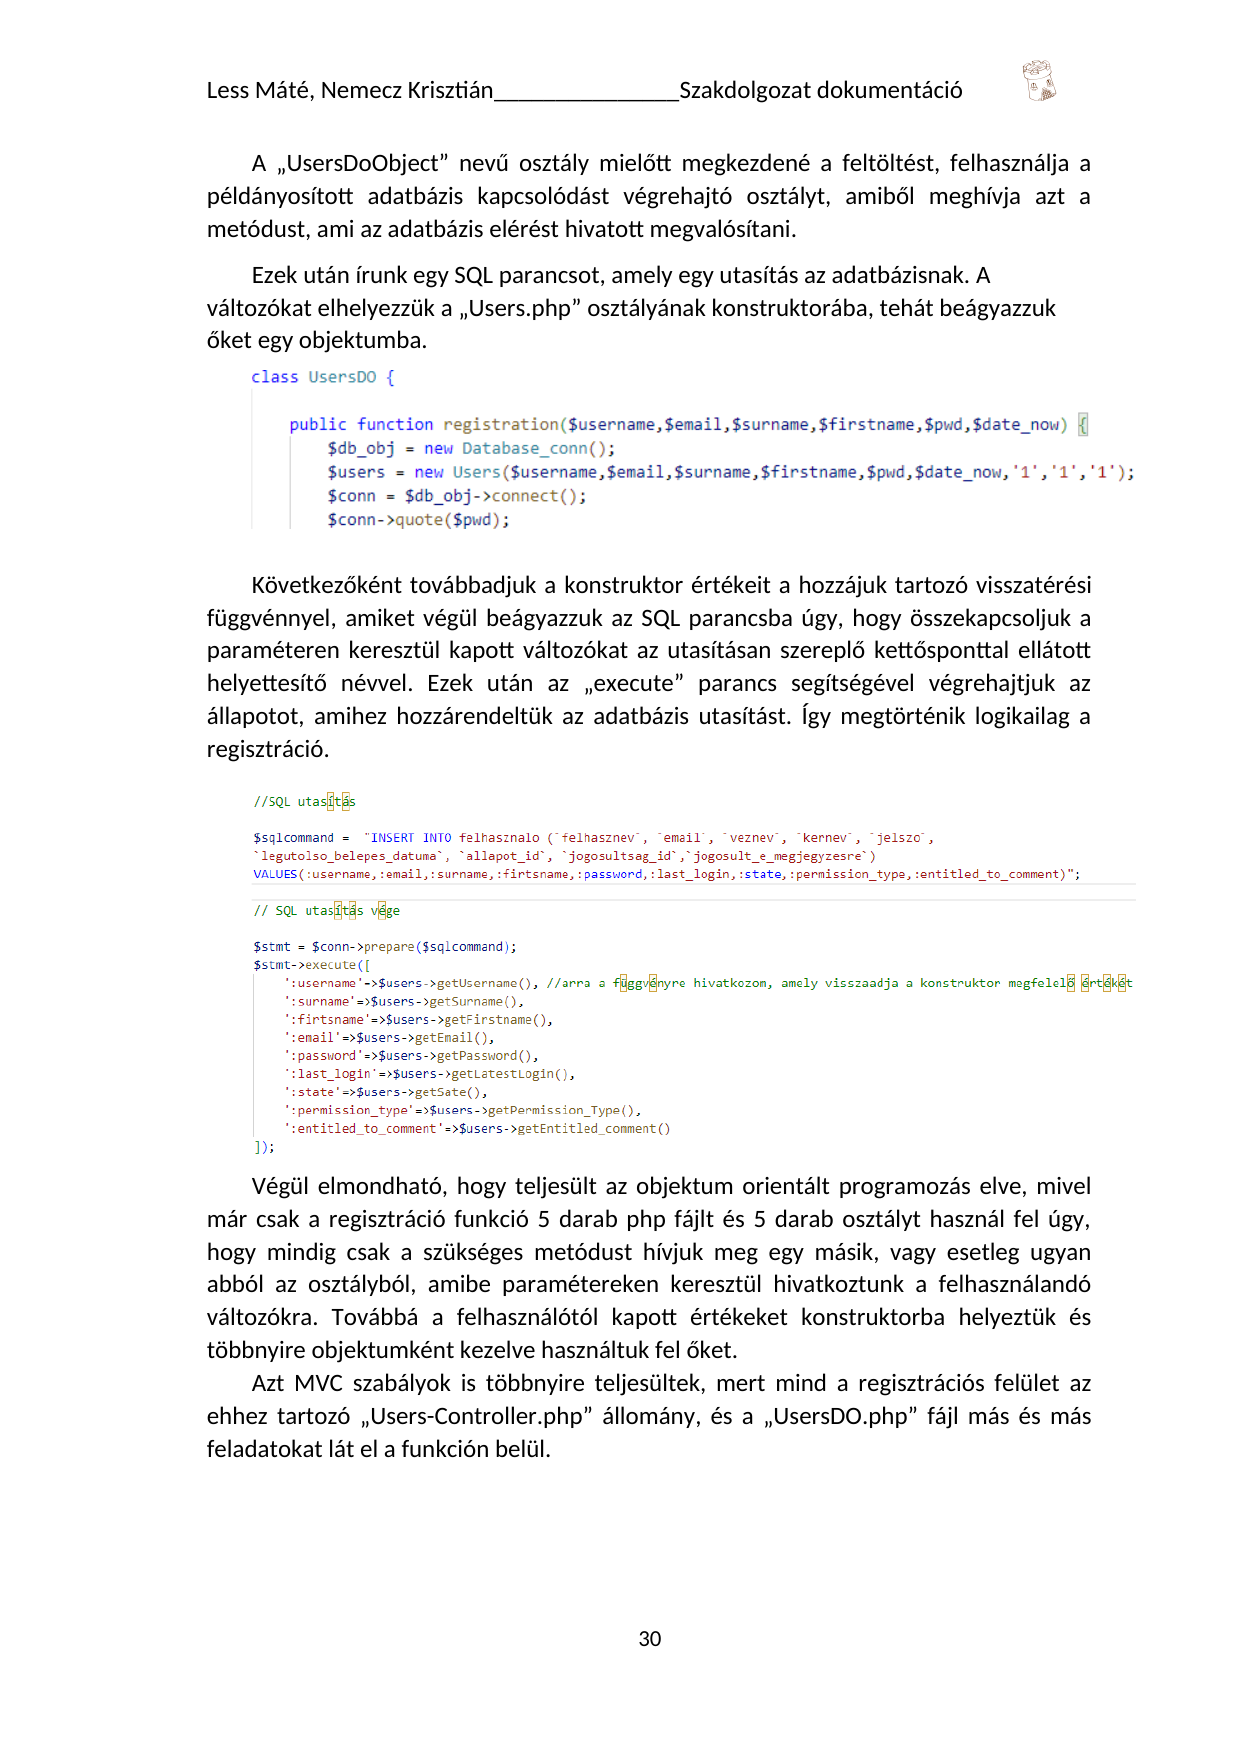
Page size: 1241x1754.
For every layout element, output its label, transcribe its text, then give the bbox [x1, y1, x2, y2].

text A „UsersDoObject” nevű osztály mielőtt megkezdené a feltöltést, felhasználja a példányosított adatbázis kapcsolódást végrehajtó osztályt, amiből meghívja azt a metódust, ami az adatbázis elérést hivatott megvalósítani. [207, 148, 1093, 244]
text Végül elmondható, hogy teljesült az objektum orientált programozás elve, mivel már csak a regisztráció funkció 5 darab php fájlt és 5 darab osztályt használ fel úgy, hogy mindig csak a szükséges metódust hívjuk meg egy másik, vagy esetleg ugyan abból az osztályból, amibe paramétereken keresztül hivatkoztunk a felhasználandó változókra. Továbbá a felhasználótól kapott értékeket konstruktorba helyeztük és többnyire objektumként kezelve használtuk fel őket. [207, 1170, 1093, 1365]
picture [1009, 56, 1074, 103]
text Ezek után írunk egy SQL parancsot, amely egy utasítás az adatbázisnak. A változókat elhelyezzük a „Users.php” osztályának konstruktorába, tehát beágyazzuk őket egy objektumba. [207, 259, 1093, 355]
text Azt MVC szabályok is többnyire teljesültek, mert mind a regisztrációs felület az ehhez tartozó „Users-Controller.php” állomány, és a „UsersDO.php” fájl más és más feladatokat lát el a funkción belül. [207, 1367, 1093, 1464]
picture [251, 791, 1136, 1156]
picture [251, 370, 1137, 529]
text Következőként továbbadjuk a konstruktor értékeit a hozzájuk tartozó visszatérési függvénnyel, amiket végül beágyazzuk az SQL parancsba úgy, hogy összekapcsoljuk a paraméteren keresztül kapott változókat az utasításan szereplő kettősponttal ellátott helyettesítő névvel. Ezek után az „execute” parancs segítségével végrehajtjuk az állapotot, amihez hozzárendeltük az adatbázis utasítást. Így megtörténik logikailag a regisztráció. [207, 569, 1093, 764]
